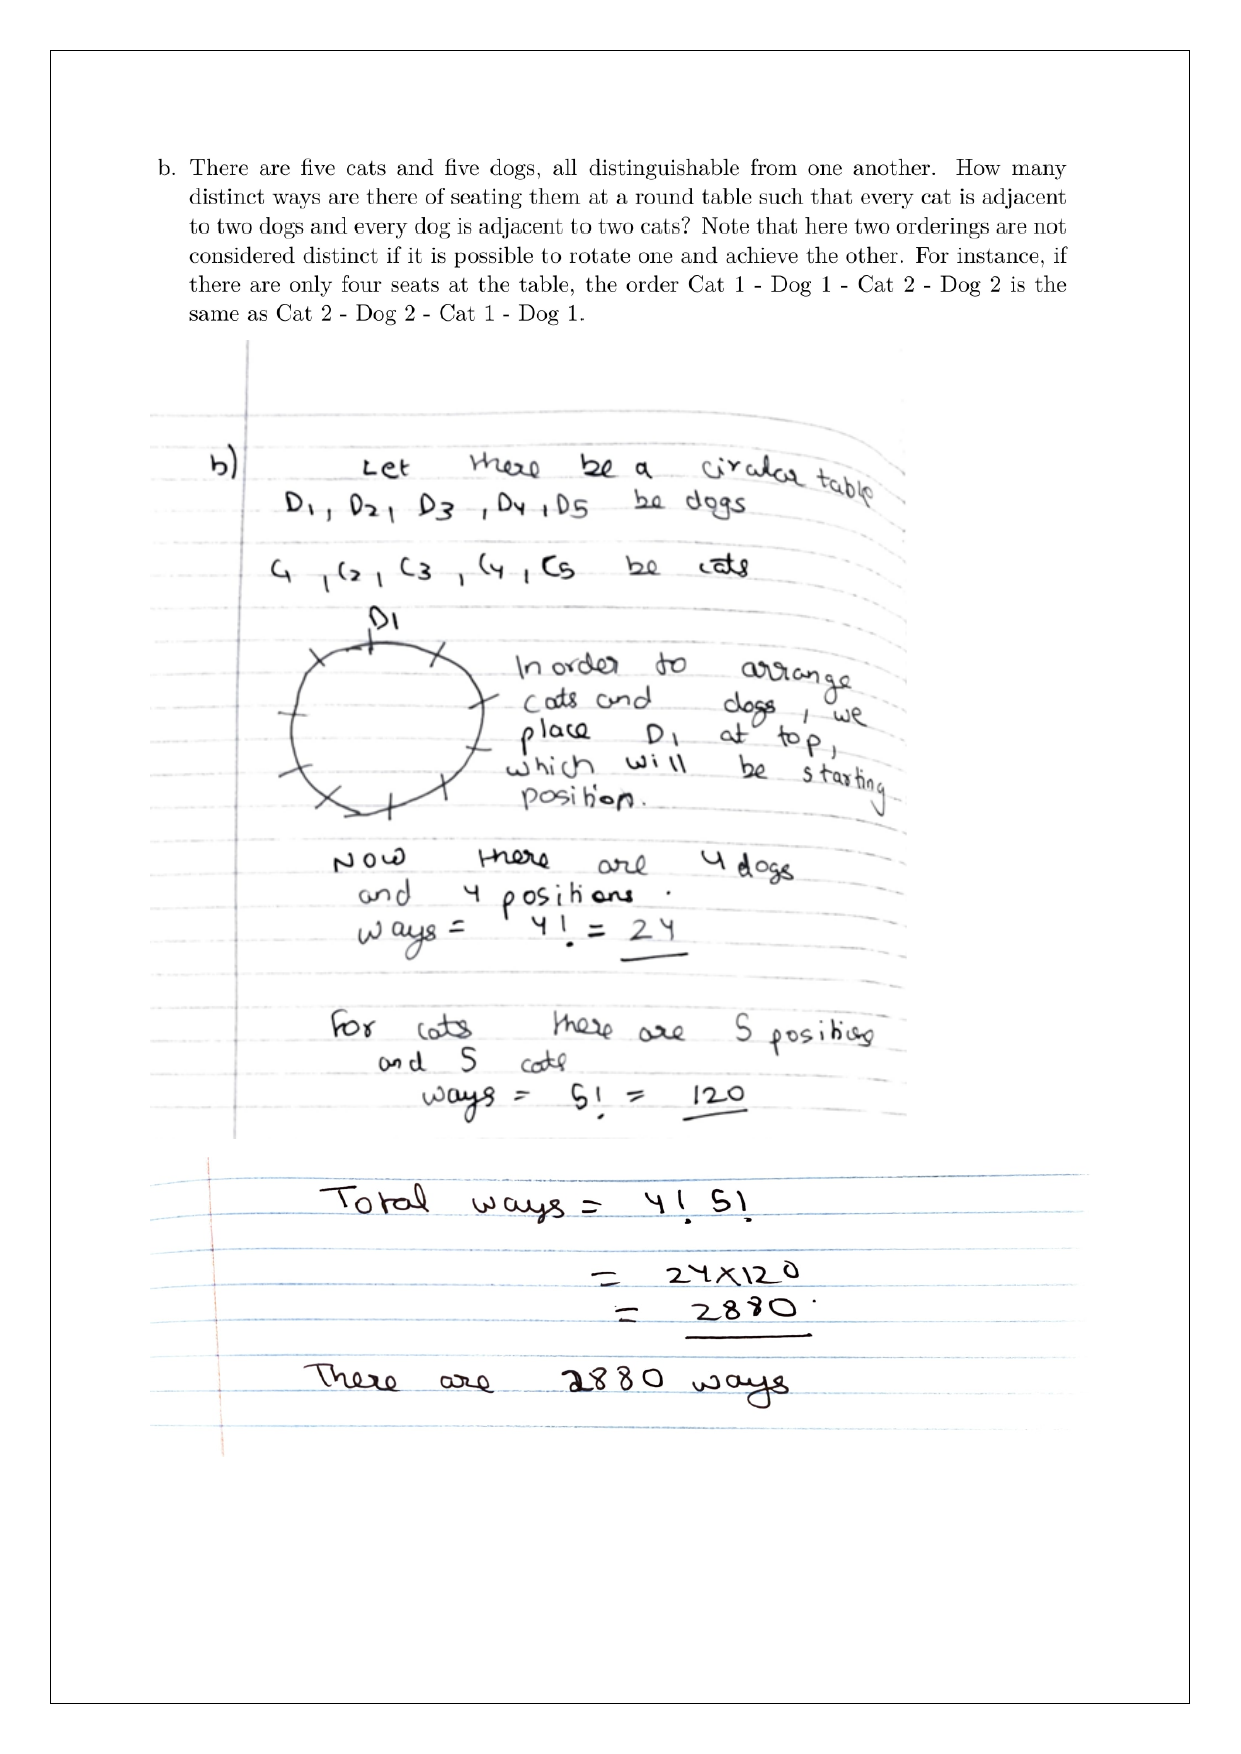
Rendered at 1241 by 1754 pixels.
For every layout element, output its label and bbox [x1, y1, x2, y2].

picture [150, 1157, 1091, 1457]
picture [150, 340, 914, 1139]
picture [150, 150, 1091, 338]
